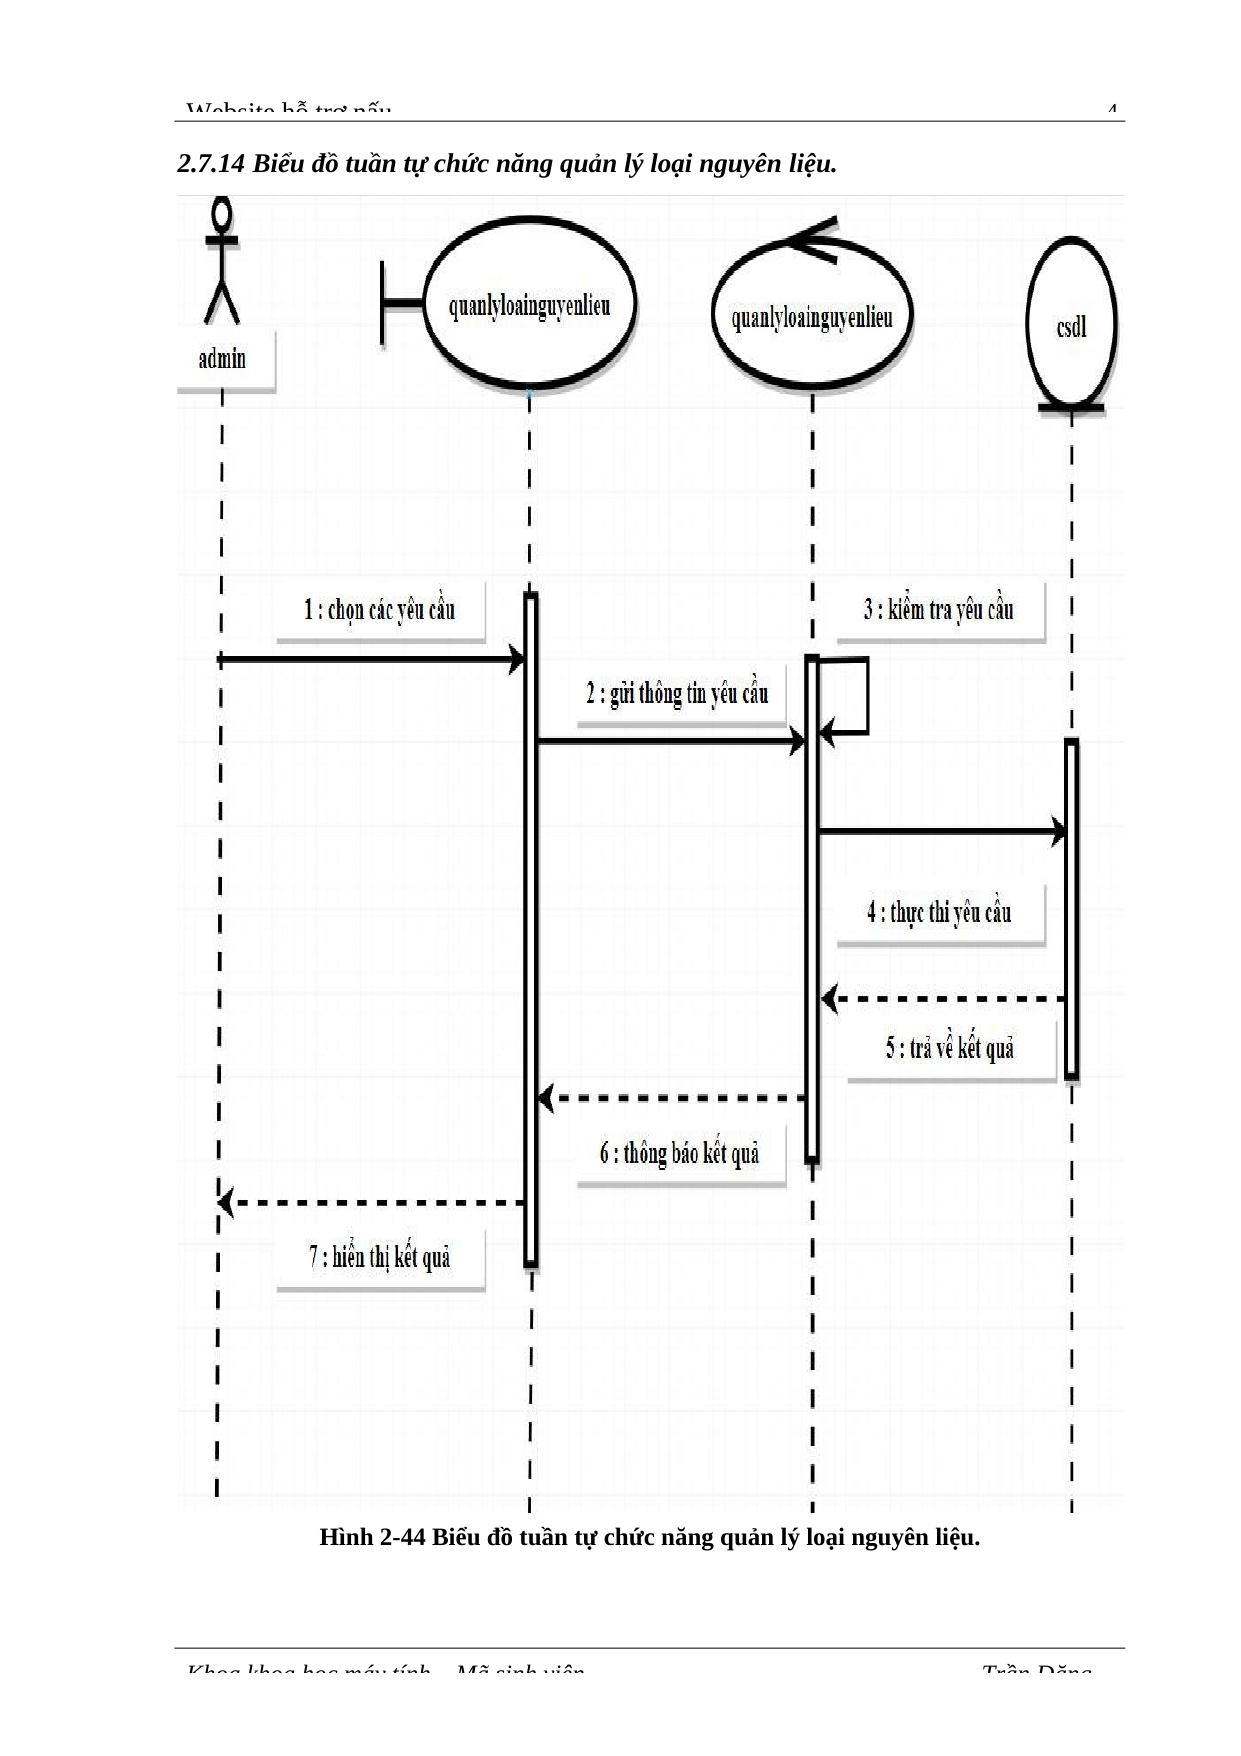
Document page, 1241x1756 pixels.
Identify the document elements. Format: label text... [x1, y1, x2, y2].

subtitle Biểu đồ tuần tự chức năng quản lý loại nguyên liệu. [177, 147, 1140, 178]
text Hình 2-44 Biểu đồ tuần tự chức năng quản lý loại nguyên liệu. [278, 1513, 1022, 1551]
picture [177, 195, 1125, 1513]
